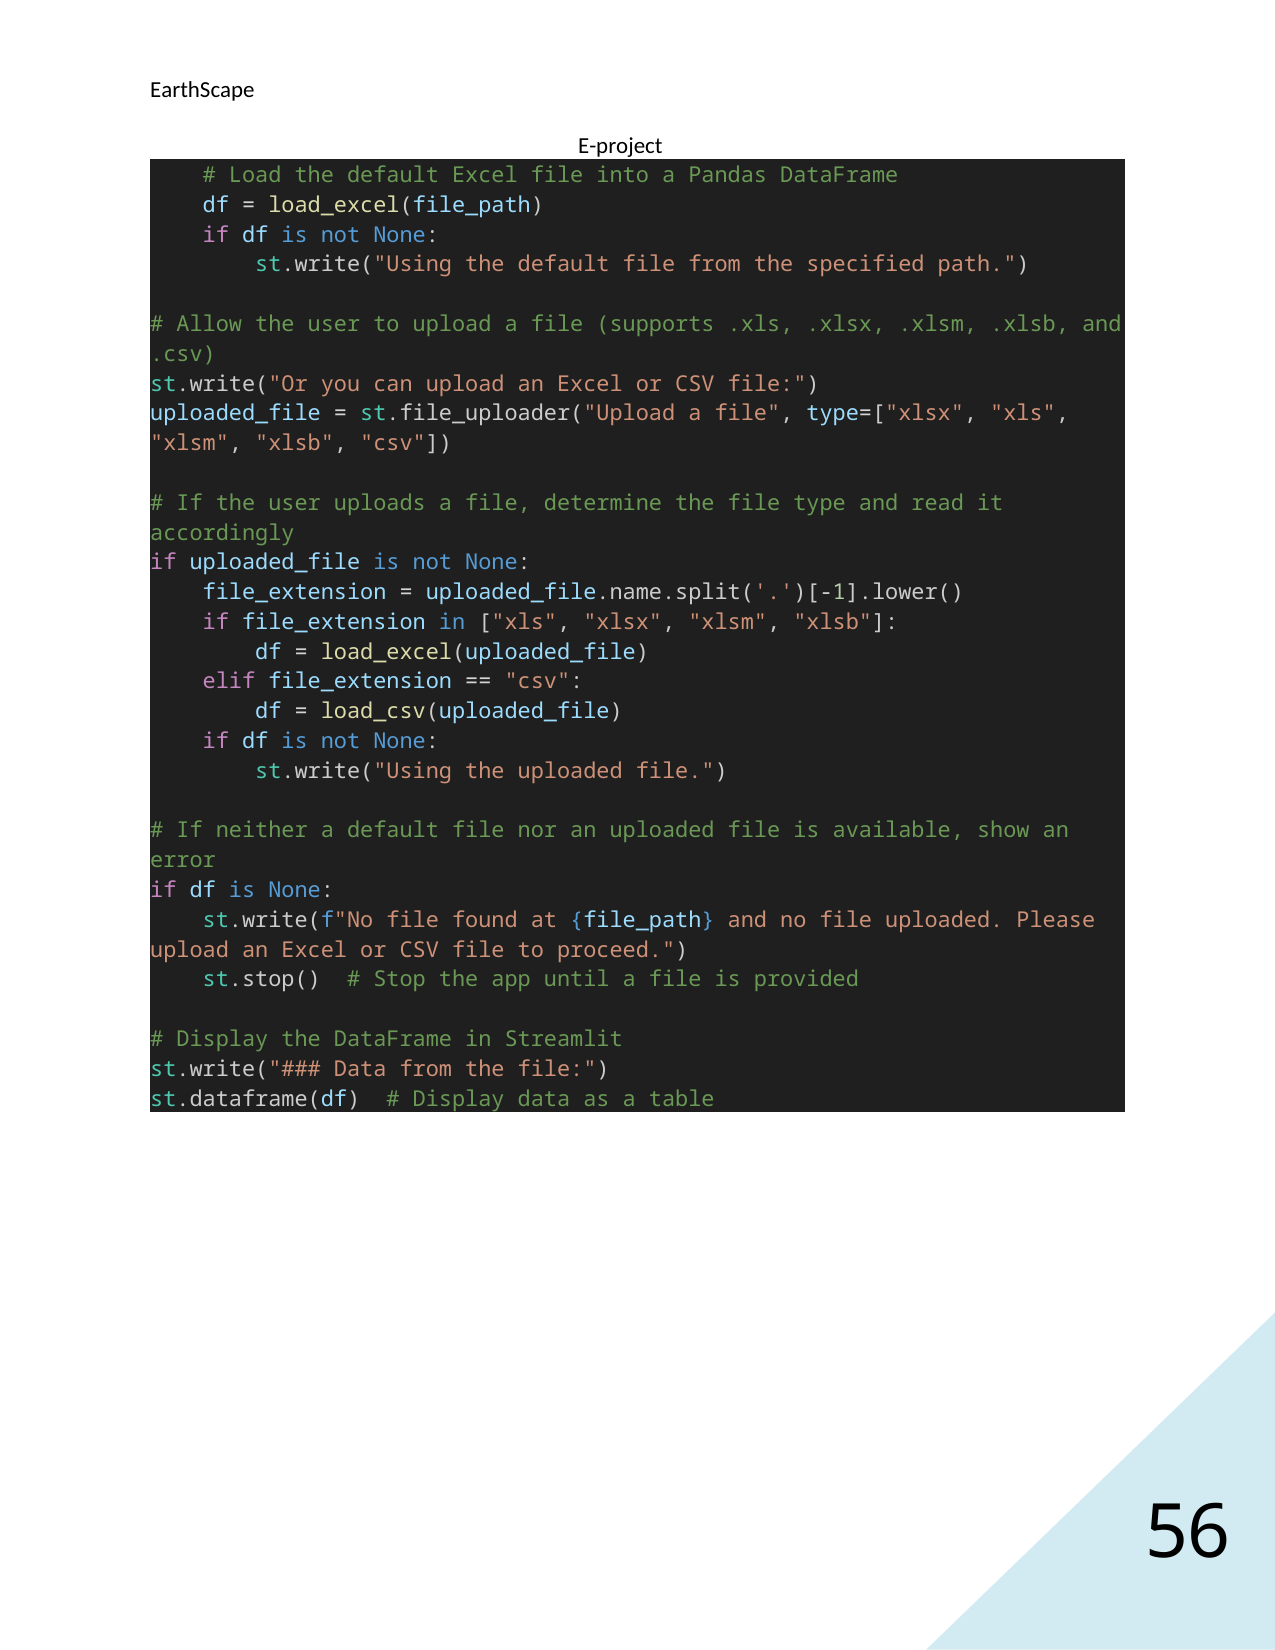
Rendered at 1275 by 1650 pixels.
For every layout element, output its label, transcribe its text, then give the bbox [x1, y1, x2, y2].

text if df is not None: [150, 219, 1125, 248]
text elif file_extension == "csv": [150, 666, 1125, 695]
text # Load the default Excel file into a Pandas DataFrame [150, 159, 1125, 189]
text st.write("Using the uploaded file.") [150, 755, 1125, 785]
text if df is None: [150, 874, 1125, 904]
text # If the user uploads a file, determine the file type and read it accordingly [150, 487, 1125, 546]
text st.write("Using the default file from the specified path.") [150, 248, 1125, 278]
text uploaded_file = st.file_uploader("Upload a file", type=["xlsx", "xls", "xlsm", "xlsb", "csv"]) [150, 397, 1125, 457]
text df = load_csv(uploaded_file) [150, 695, 1125, 725]
text st.stop() # Stop the app until a file is provided [150, 963, 1125, 993]
text if file_extension in ["xls", "xlsx", "xlsm", "xlsb"]: [150, 606, 1125, 636]
text st.write(f"No file found at {file_path} and no file uploaded. Please upload an Excel or CSV file to proceed.") [150, 904, 1125, 963]
text st.write("### Data from the file:") [150, 1053, 1125, 1083]
text # If neither a default file nor an uploaded file is available, show an error [150, 814, 1125, 874]
text st.write("Or you can upload an Excel or CSV file:") [150, 368, 1125, 397]
text # Allow the user to upload a file (supports .xls, .xlsx, .xlsm, .xlsb, and .csv) [150, 308, 1125, 368]
text # Display the DataFrame in Streamlit [150, 1023, 1125, 1053]
text st.dataframe(df) # Display data as a table [150, 1083, 1125, 1112]
text file_extension = uploaded_file.name.split('.')[-1].lower() [150, 576, 1125, 606]
text df = load_excel(uploaded_file) [150, 636, 1125, 666]
text df = load_excel(file_path) [150, 189, 1125, 219]
text if uploaded_file is not None: [150, 546, 1125, 576]
text if df is not None: [150, 725, 1125, 755]
